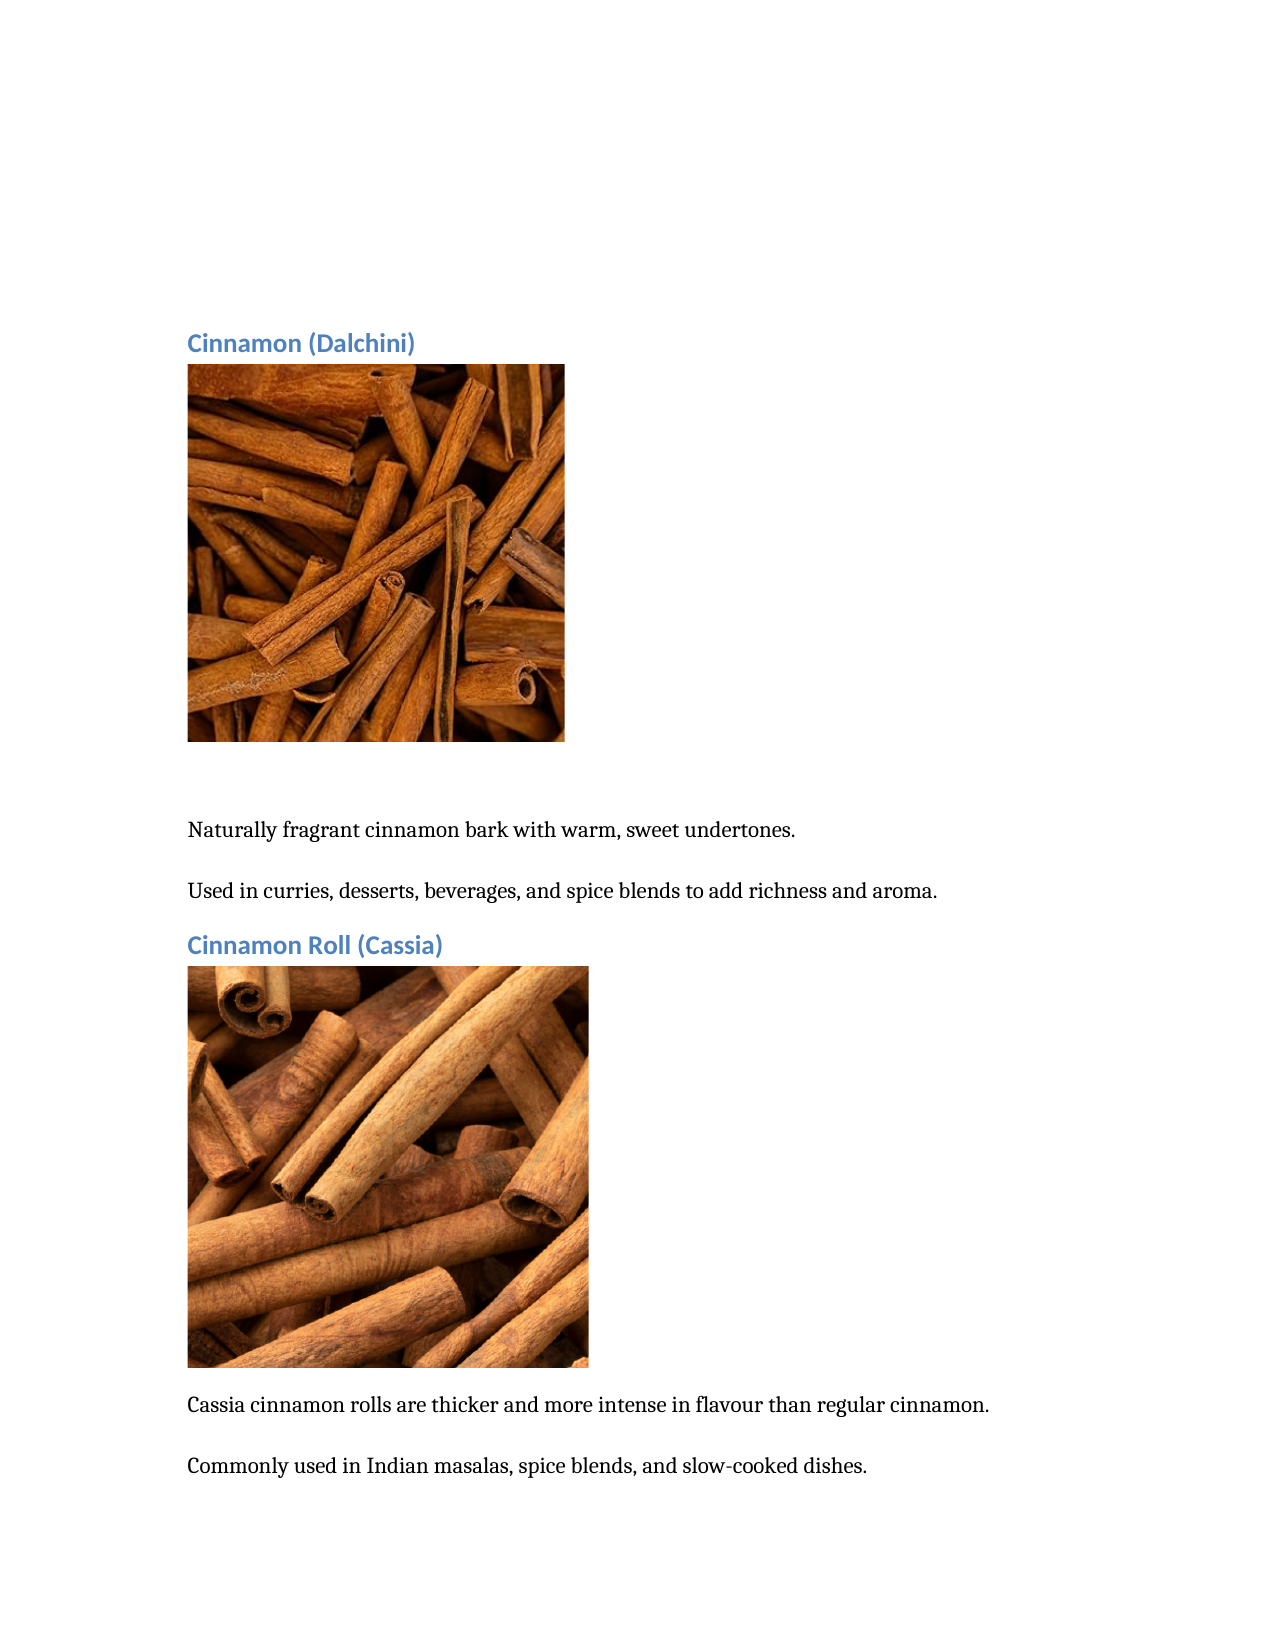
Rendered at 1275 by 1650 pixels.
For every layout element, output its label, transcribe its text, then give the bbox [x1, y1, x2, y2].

text Cassia cinnamon rolls are thicker and more intense in flavour than regular cinnamon. Commonly used in Indian masalas, spice blends, and slow-cooked dishes. [187, 1392, 1087, 1479]
subtitle Cinnamon Roll (Cassia) [187, 928, 1087, 961]
picture [187, 966, 589, 1368]
subtitle Cinnamon (Dalchini) [187, 326, 1087, 359]
picture [187, 364, 565, 742]
text Naturally fragrant cinnamon bark with warm, sweet undertones. Used in curries, desserts, beverages, and spice blends to add richness and aroma. [187, 817, 1087, 904]
